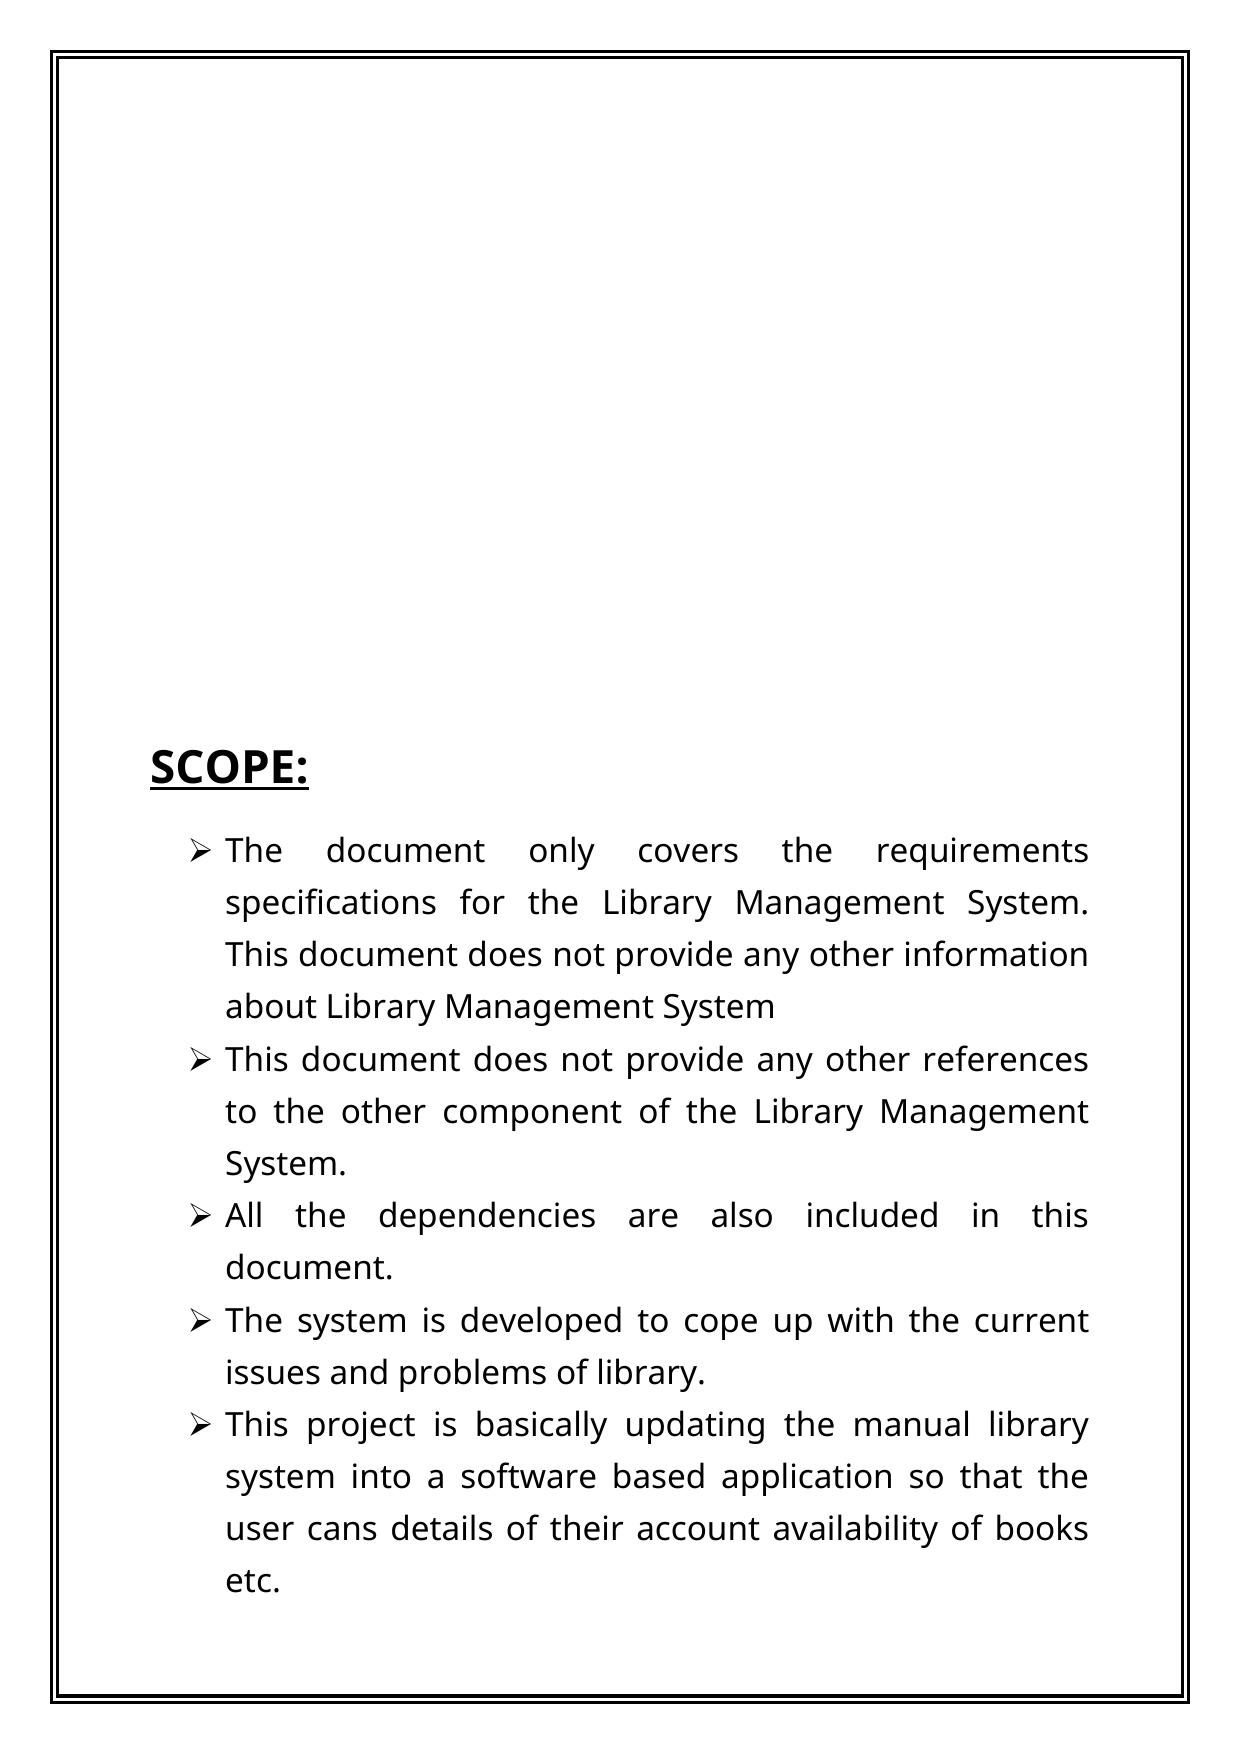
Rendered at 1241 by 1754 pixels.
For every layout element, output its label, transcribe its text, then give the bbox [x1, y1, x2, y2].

list This project is basically updating the manual library system into a software based application so that the user cans details of their account availability of books etc. [187, 1401, 1090, 1603]
list This document does not provide any other references to the other component of the Library Management System. [187, 1035, 1090, 1185]
list The document only covers the requirements specifications for the Library Management System. This document does not provide any other information about Library Management System [187, 827, 1090, 1029]
list All the dependencies are also included in this document. [187, 1192, 1090, 1289]
text SCOPE: [150, 734, 1090, 797]
list The system is developed to cope up with the current issues and problems of library. [187, 1296, 1090, 1394]
